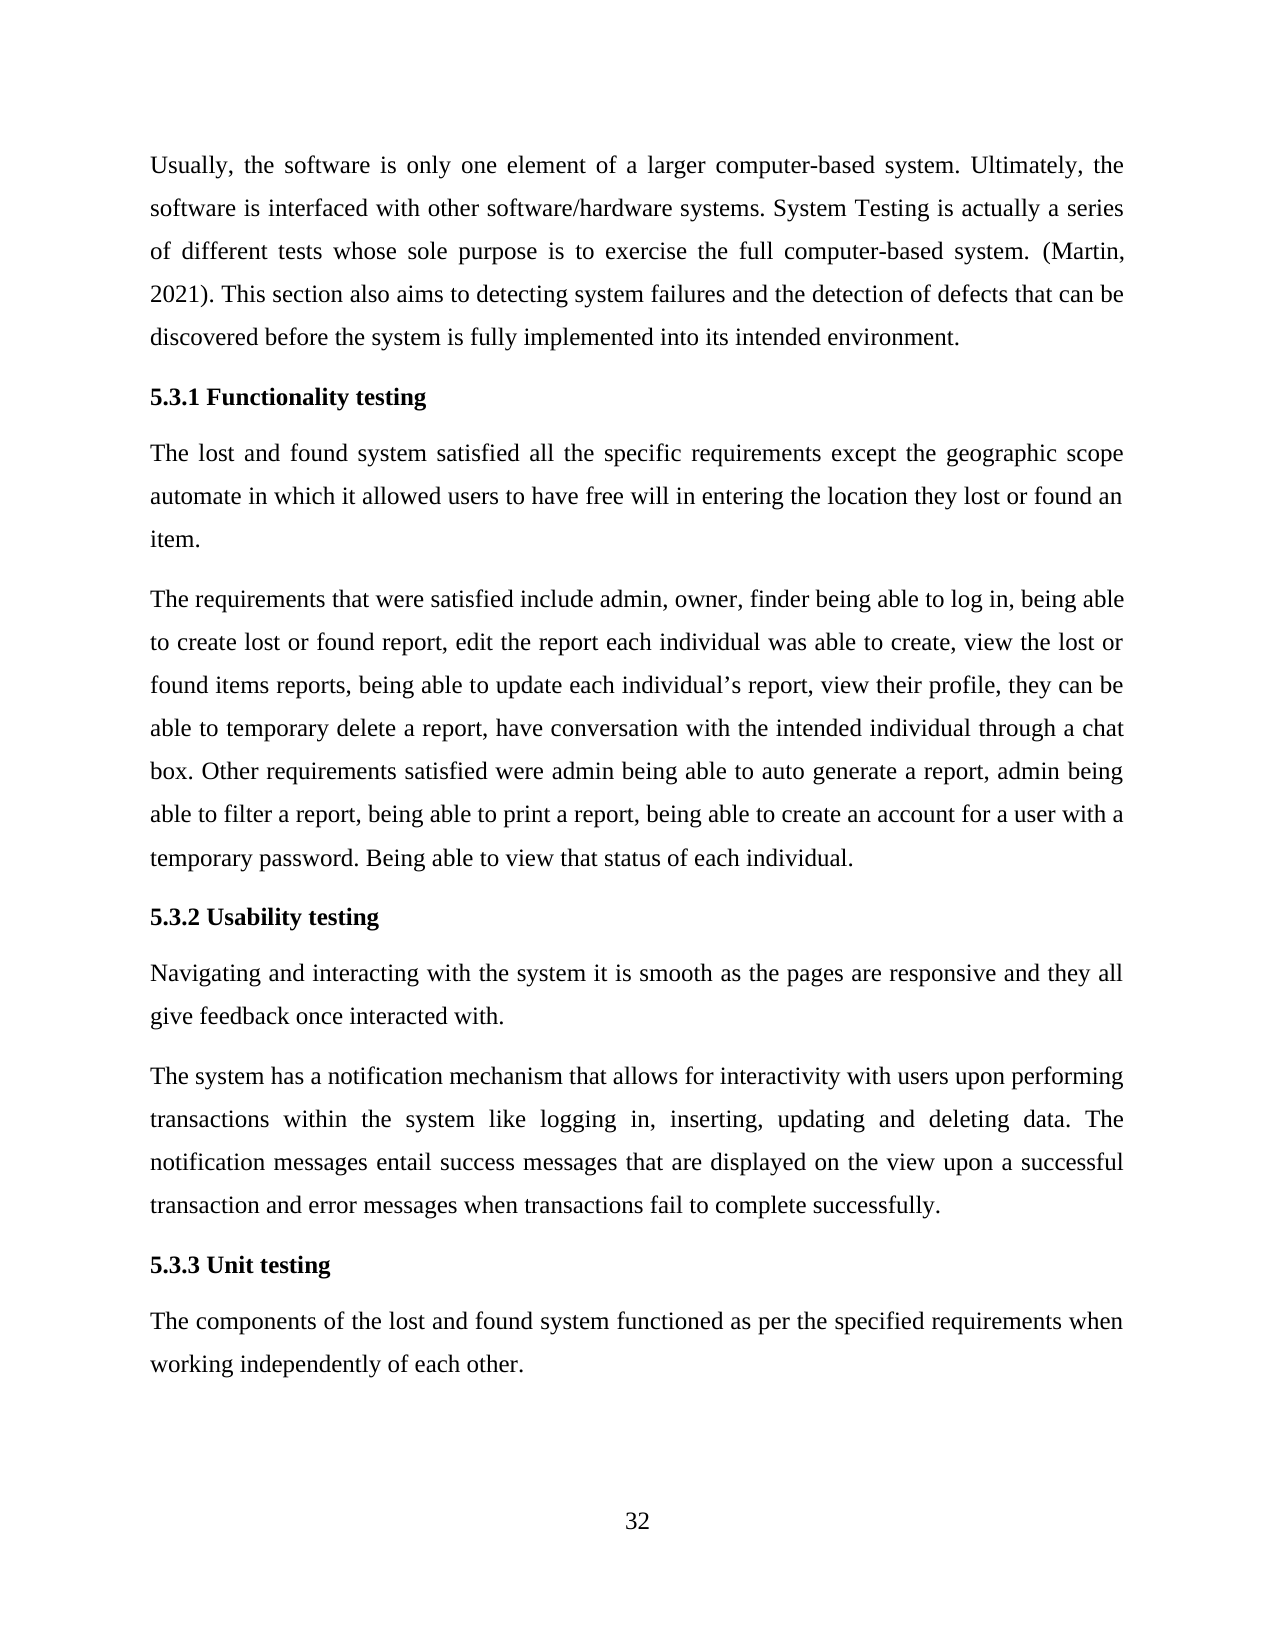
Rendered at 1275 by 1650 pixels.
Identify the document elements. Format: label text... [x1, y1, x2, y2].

text The requirements that were satisfied include admin, owner, finder being able to log in, being able to create lost or found report, edit the report each individual was able to create, view the lost or found items reports, being able to update each individual’s report, view their profile, they can be able to temporary delete a report, have conversation with the intended individual through a chat box. Other requirements satisfied were admin being able to auto generate a report, admin being able to filter a report, being able to print a report, being able to create an account for a user with a temporary password. Being able to view that status of each individual. [150, 584, 1125, 871]
subtitle Functionality testing [150, 382, 1125, 411]
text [150, 150, 1125, 351]
subtitle Unit testing [150, 1250, 1125, 1279]
text The system has a notification mechanism that allows for interactivity with users upon performing transactions within the system like logging in, inserting, updating and deleting data. The notification messages entail success messages that are displayed on the view upon a successful transaction and error messages when transactions fail to complete successfully. [150, 1061, 1125, 1219]
text The lost and found system satisfied all the specific requirements except the geographic scope automate in which it allowed users to have free will in entering the location they lost or found an item. [150, 438, 1125, 553]
subtitle Usability testing [150, 902, 1125, 931]
text The components of the lost and found system functioned as per the specified requirements when working independently of each other. [150, 1306, 1125, 1378]
text Navigating and interacting with the system it is smooth as the pages are responsive and they all give feedback once interacted with. [150, 958, 1125, 1030]
